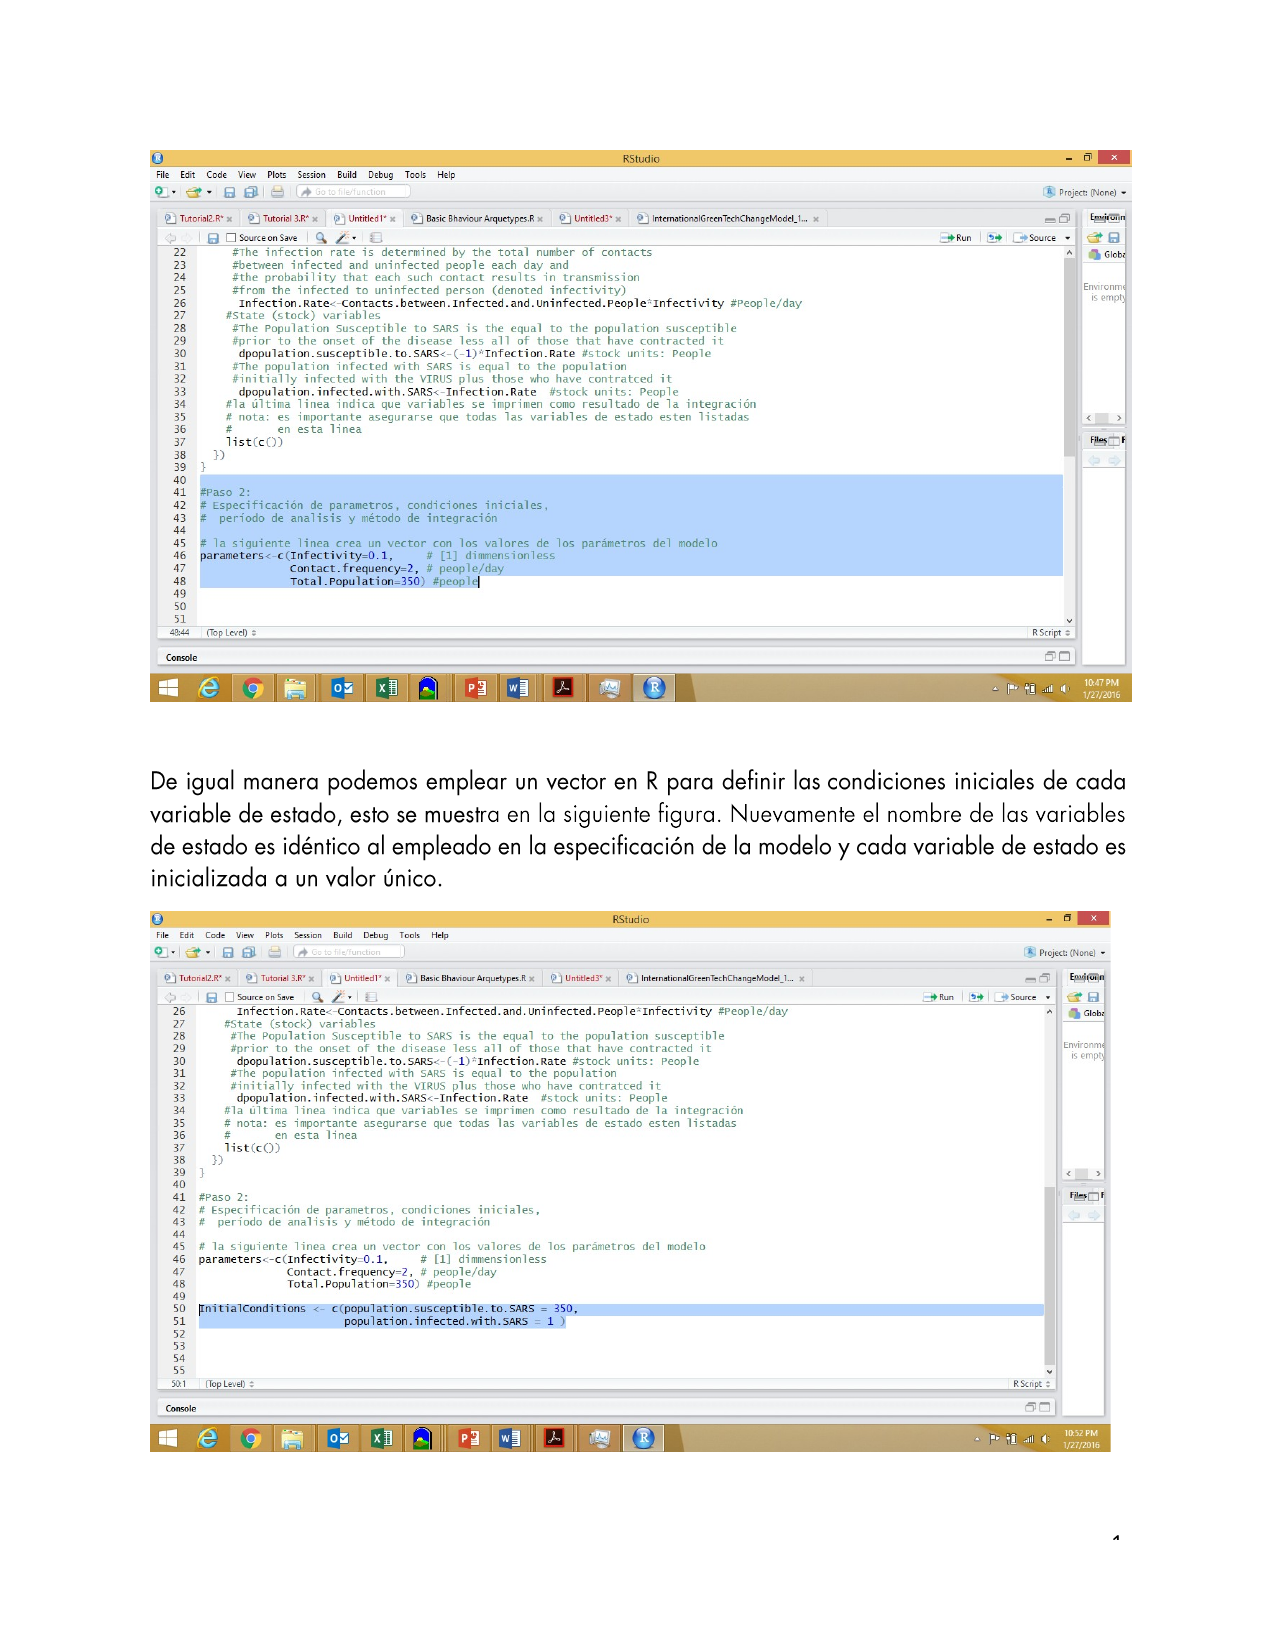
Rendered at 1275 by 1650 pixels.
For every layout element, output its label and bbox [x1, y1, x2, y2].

picture [150, 150, 1132, 702]
picture [150, 830, 1143, 861]
picture [150, 765, 1143, 796]
picture [150, 862, 460, 893]
picture [150, 911, 1111, 1452]
picture [150, 798, 1142, 829]
